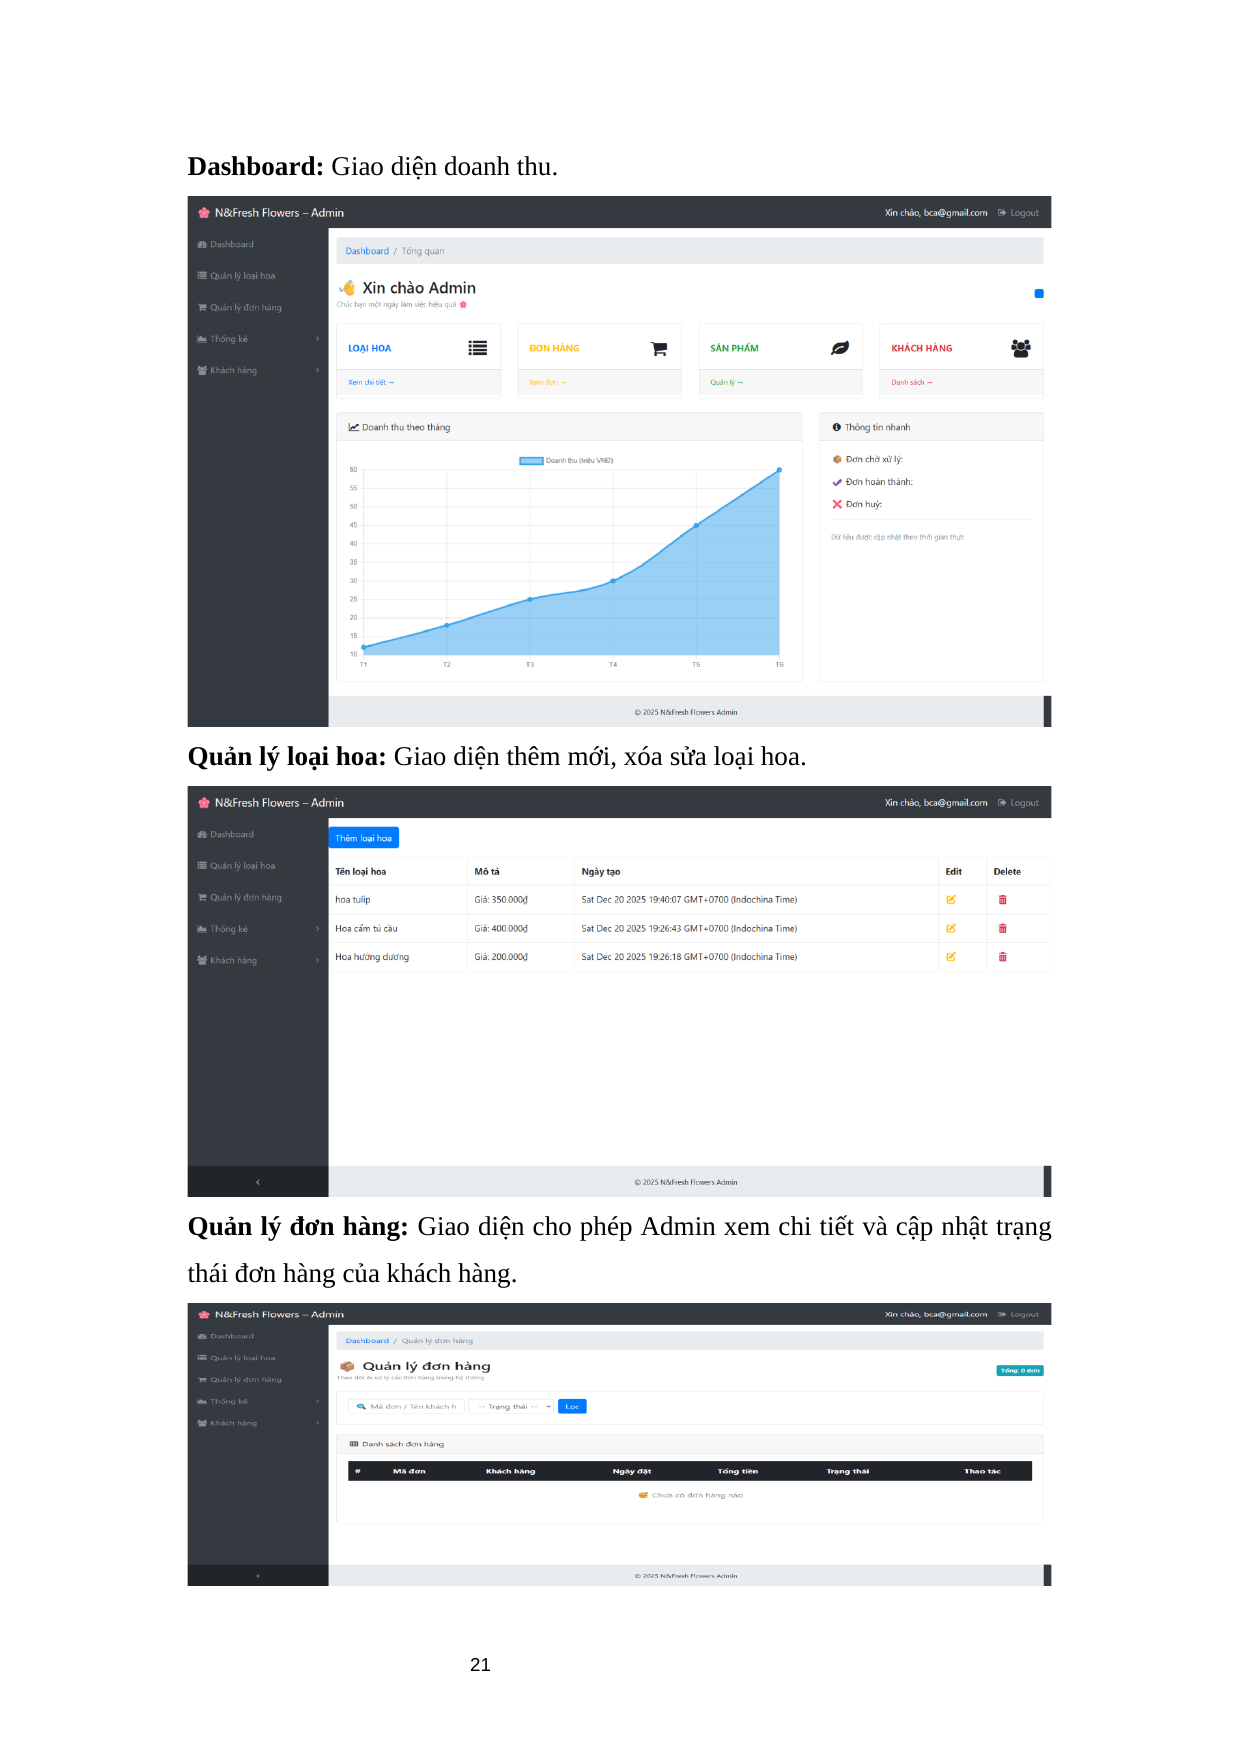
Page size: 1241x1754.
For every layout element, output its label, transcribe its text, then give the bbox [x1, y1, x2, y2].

text Quản lý đơn hàng: Giao diện cho phép Admin xem chi tiết và cập nhật trạng thái đơn hàng của khách hàng. [187, 1210, 1053, 1288]
picture [187, 196, 1052, 727]
picture [187, 786, 1052, 1197]
text Quản lý loại hoa: Giao diện thêm mới, xóa sửa loại hoa. [187, 740, 1053, 771]
text Dashboard: Giao diện doanh thu. [187, 150, 1053, 181]
picture [187, 1303, 1052, 1586]
